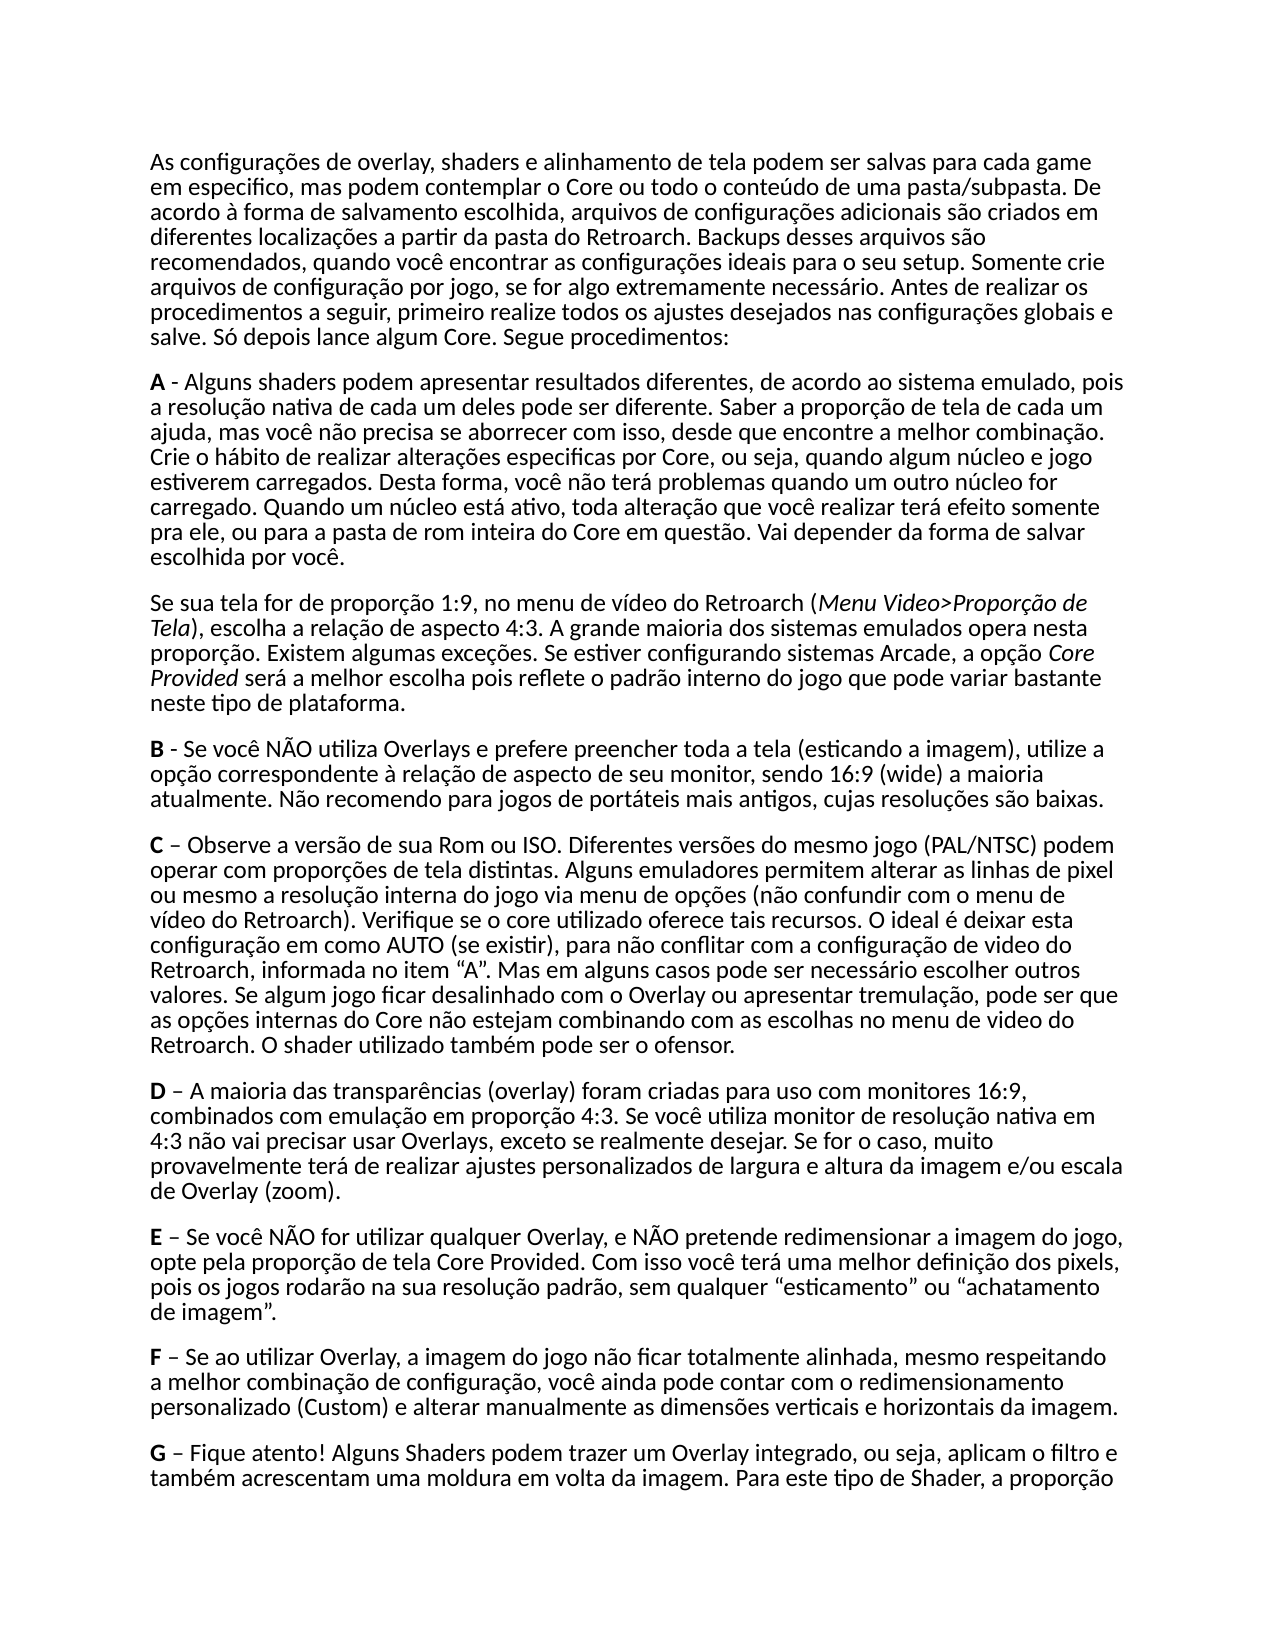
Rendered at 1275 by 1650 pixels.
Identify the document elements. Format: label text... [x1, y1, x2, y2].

text C – Observe a versão de sua Rom ou ISO. Diferentes versões do mesmo jogo (PAL/NTSC) podem operar com proporções de tela distintas. Alguns emuladores permitem alterar as linhas de pixel ou mesmo a resolução interna do jogo via menu de opções (não confundir com o menu de vídeo do Retroarch). Verifique se o core utilizado oferece tais recursos. O ideal é deixar esta configuração em como AUTO (se existir), para não conflitar com a configuração de video do Retroarch, informada no item “A”. Mas em alguns casos pode ser necessário escolher outros valores. Se algum jogo ficar desalinhado com o Overlay ou apresentar tremulação, pode ser que as opções internas do Core não estejam combinando com as escolhas no menu de video do Retroarch. O shader utilizado também pode ser o ofensor. [150, 833, 1125, 1058]
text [150, 150, 1125, 350]
text Se sua tela for de proporção 1:9, no menu de vídeo do Retroarch (Menu Video>Proporção de Tela), escolha a relação de aspecto 4:3. A grande maioria dos sistemas emulados opera nesta proporção. Existem algumas exceções. Se estiver configurando sistemas Arcade, a opção Core Provided será a melhor escolha pois reflete o padrão interno do jogo que pode variar bastante neste tipo de plataforma. [150, 592, 1125, 717]
text E – Se você NÃO for utilizar qualquer Overlay, e NÃO pretende redimensionar a imagem do jogo, opte pela proporção de tela Core Provided. Com isso você terá uma melhor definição dos pixels, pois os jogos rodarão na sua resolução padrão, sem qualquer “esticamento” ou “achatamento de imagem”. [150, 1225, 1125, 1325]
text A - Alguns shaders podem apresentar resultados diferentes, de acordo ao sistema emulado, pois a resolução nativa de cada um deles pode ser diferente. Saber a proporção de tela de cada um ajuda, mas você não precisa se aborrecer com isso, desde que encontre a melhor combinação. Crie o hábito de realizar alterações especificas por Core, ou seja, quando algum núcleo e jogo estiverem carregados. Desta forma, você não terá problemas quando um outro núcleo for carregado. Quando um núcleo está ativo, toda alteração que você realizar terá efeito somente pra ele, ou para a pasta de rom inteira do Core em questão. Vai depender da forma de salvar escolhida por você. [150, 371, 1125, 571]
text D – A maioria das transparências (overlay) foram criadas para uso com monitores 16:9, combinados com emulação em proporção 4:3. Se você utiliza monitor de resolução nativa em 4:3 não vai precisar usar Overlays, exceto se realmente desejar. Se for o caso, muito provavelmente terá de realizar ajustes personalizados de largura e altura da imagem e/ou escala de Overlay (zoom). [150, 1079, 1125, 1204]
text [150, 1442, 1125, 1492]
text F – Se ao utilizar Overlay, a imagem do jogo não ficar totalmente alinhada, mesmo respeitando a melhor combinação de configuração, você ainda pode contar com o redimensionamento personalizado (Custom) e alterar manualmente as dimensões verticais e horizontais da imagem. [150, 1346, 1125, 1421]
text B - Se você NÃO utiliza Overlays e prefere preencher toda a tela (esticando a imagem), utilize a opção correspondente à relação de aspecto de seu monitor, sendo 16:9 (wide) a maioria atualmente. Não recomendo para jogos de portáteis mais antigos, cujas resoluções são baixas. [150, 737, 1125, 812]
